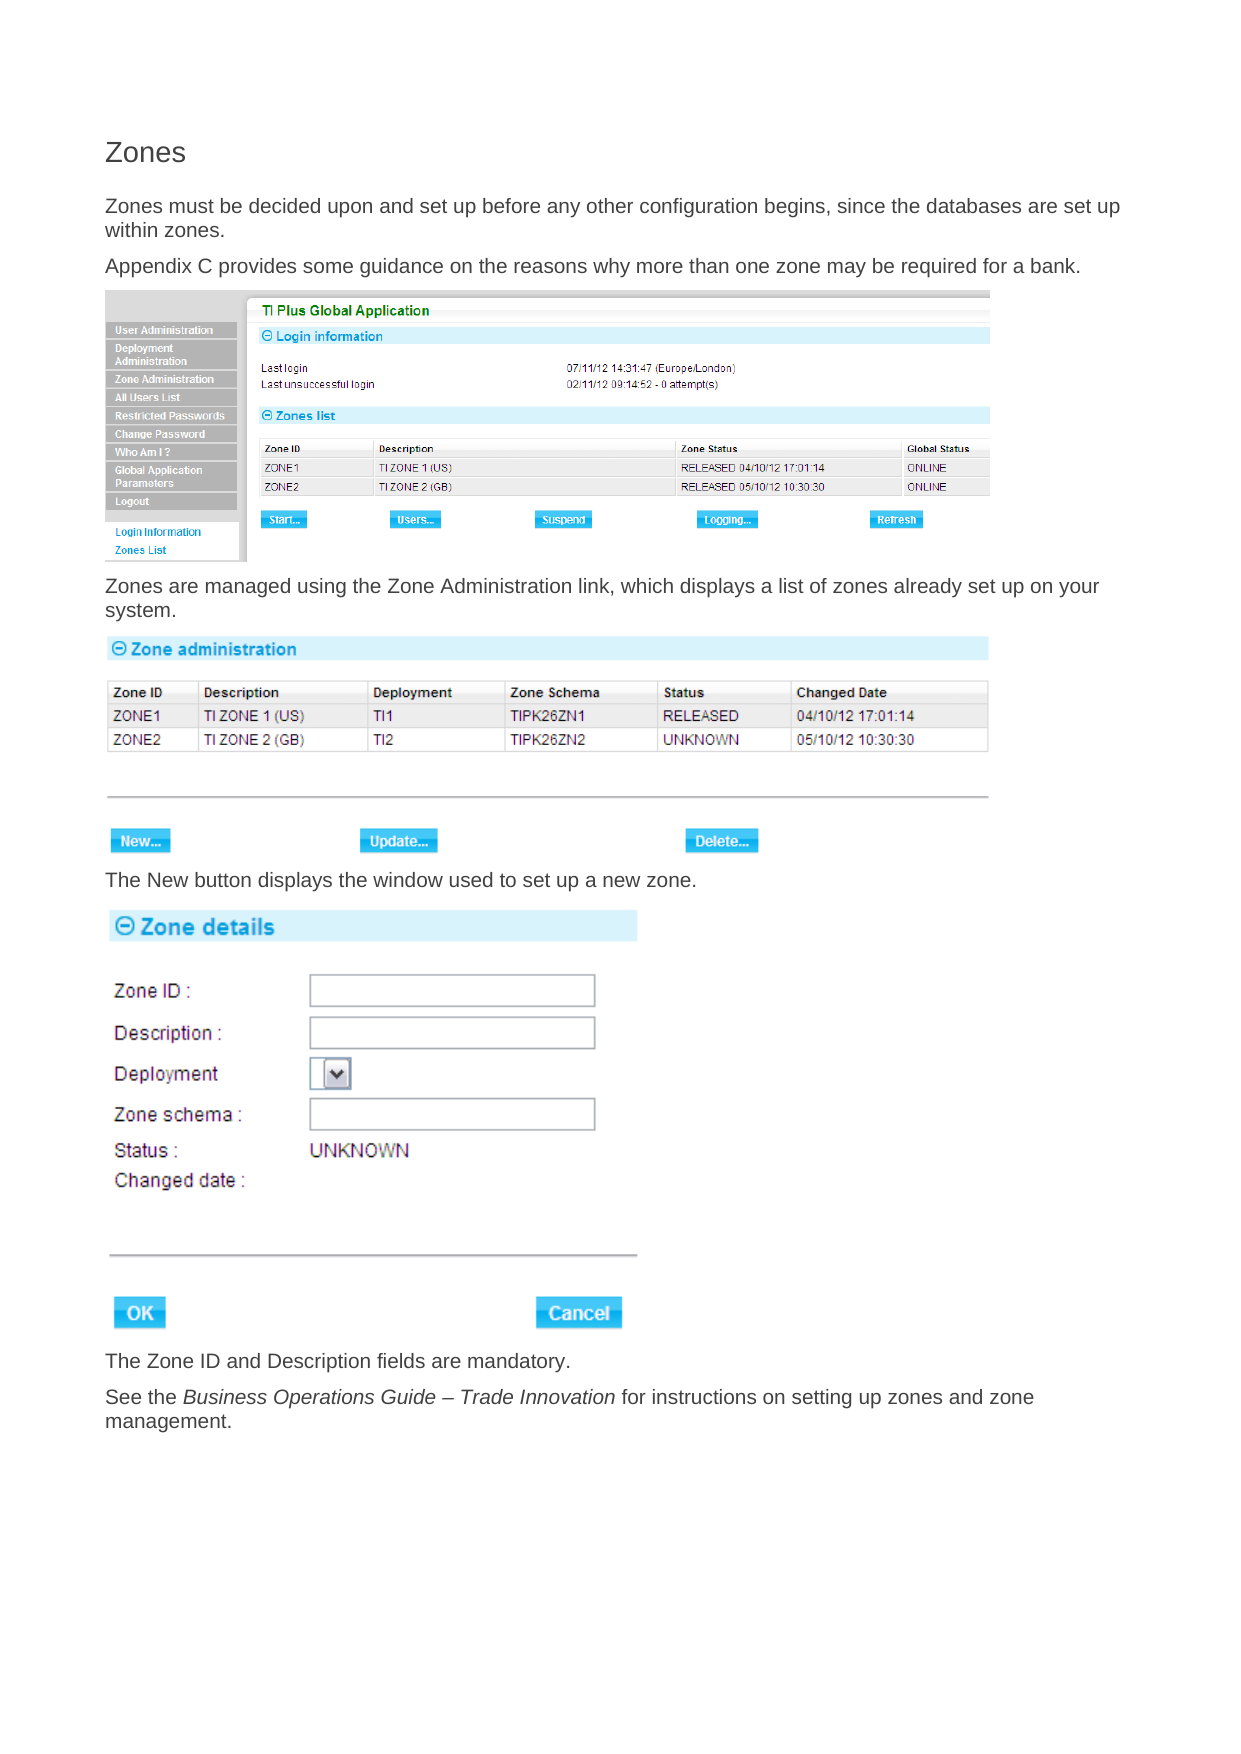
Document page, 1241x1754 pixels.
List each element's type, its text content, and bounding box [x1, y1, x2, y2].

text Appendix C provides some guidance on the reasons why more than one zone may be required for a bank. [105, 254, 1135, 278]
picture [105, 290, 990, 562]
text The Zone ID and Description fields are mandatory. [105, 1348, 1135, 1372]
picture [105, 904, 638, 1336]
text The New button displays the window used to set up a new zone. [105, 868, 1135, 892]
picture [105, 634, 990, 856]
text See the Business Operations Guide – Trade Innovation for instructions on setting up zones and zone management. [105, 1385, 1135, 1433]
text Zones are managed using the Zone Administration link, which displays a list of zones already set up on your system. [105, 574, 1135, 622]
text Zones must be decided upon and set up before any other configuration begins, since the databases are set up within zones. [105, 193, 1135, 241]
subtitle Zones [105, 135, 1135, 168]
